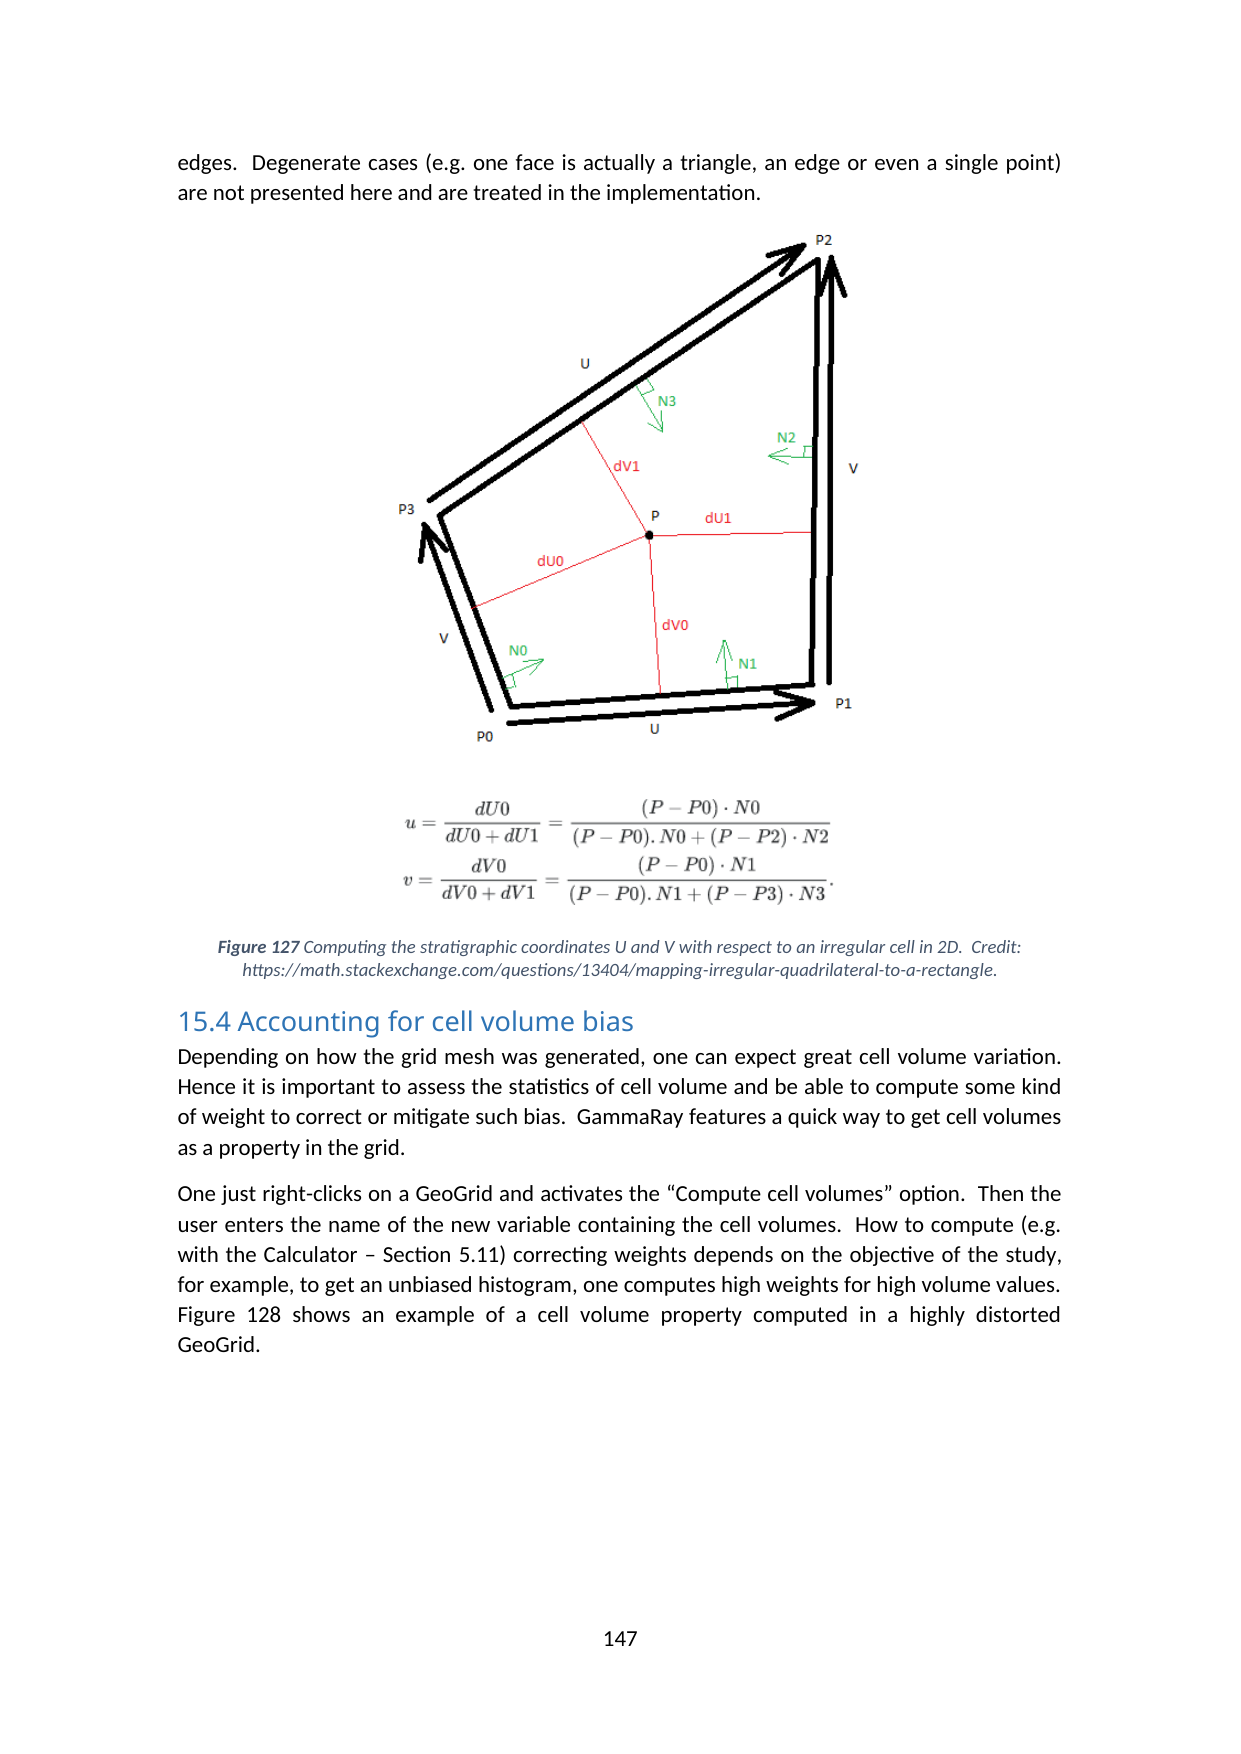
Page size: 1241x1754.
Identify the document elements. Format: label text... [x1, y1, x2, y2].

subtitle Accounting for cell volume bias [177, 1002, 1063, 1039]
text Depending on how the grid mesh was generated, one can expect great cell volume variation. Hence it is important to assess the statistics of cell volume and be able to compute some kind of weight to correct or mitigate such bias. GammaRay features a quick way to get cell volumes as a property in the grid. [177, 1042, 1063, 1161]
picture [365, 224, 875, 768]
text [177, 148, 1063, 206]
picture [381, 786, 859, 917]
text One just right-clicks on a GeoGrid and activates the “Compute cell volumes” option. Then the user enters the name of the new variable containing the cell volumes. How to compute (e.g. with the Calculator – Section 5.11) correcting weights depends on the objective of the study, for example, to get an unbiased histogram, one computes high weights for high volume values. Figure 128 shows an example of a cell volume property computed in a highly distorted GeoGrid. [177, 1179, 1063, 1359]
text Figure 127 Computing the stratigraphic coordinates U and V with respect to an irregular cell in 2D. Credit: https://math.stackexchange.com/questions/13404/mapping-irregular-quadrilateral-to-a-rectangle. [177, 936, 1063, 981]
